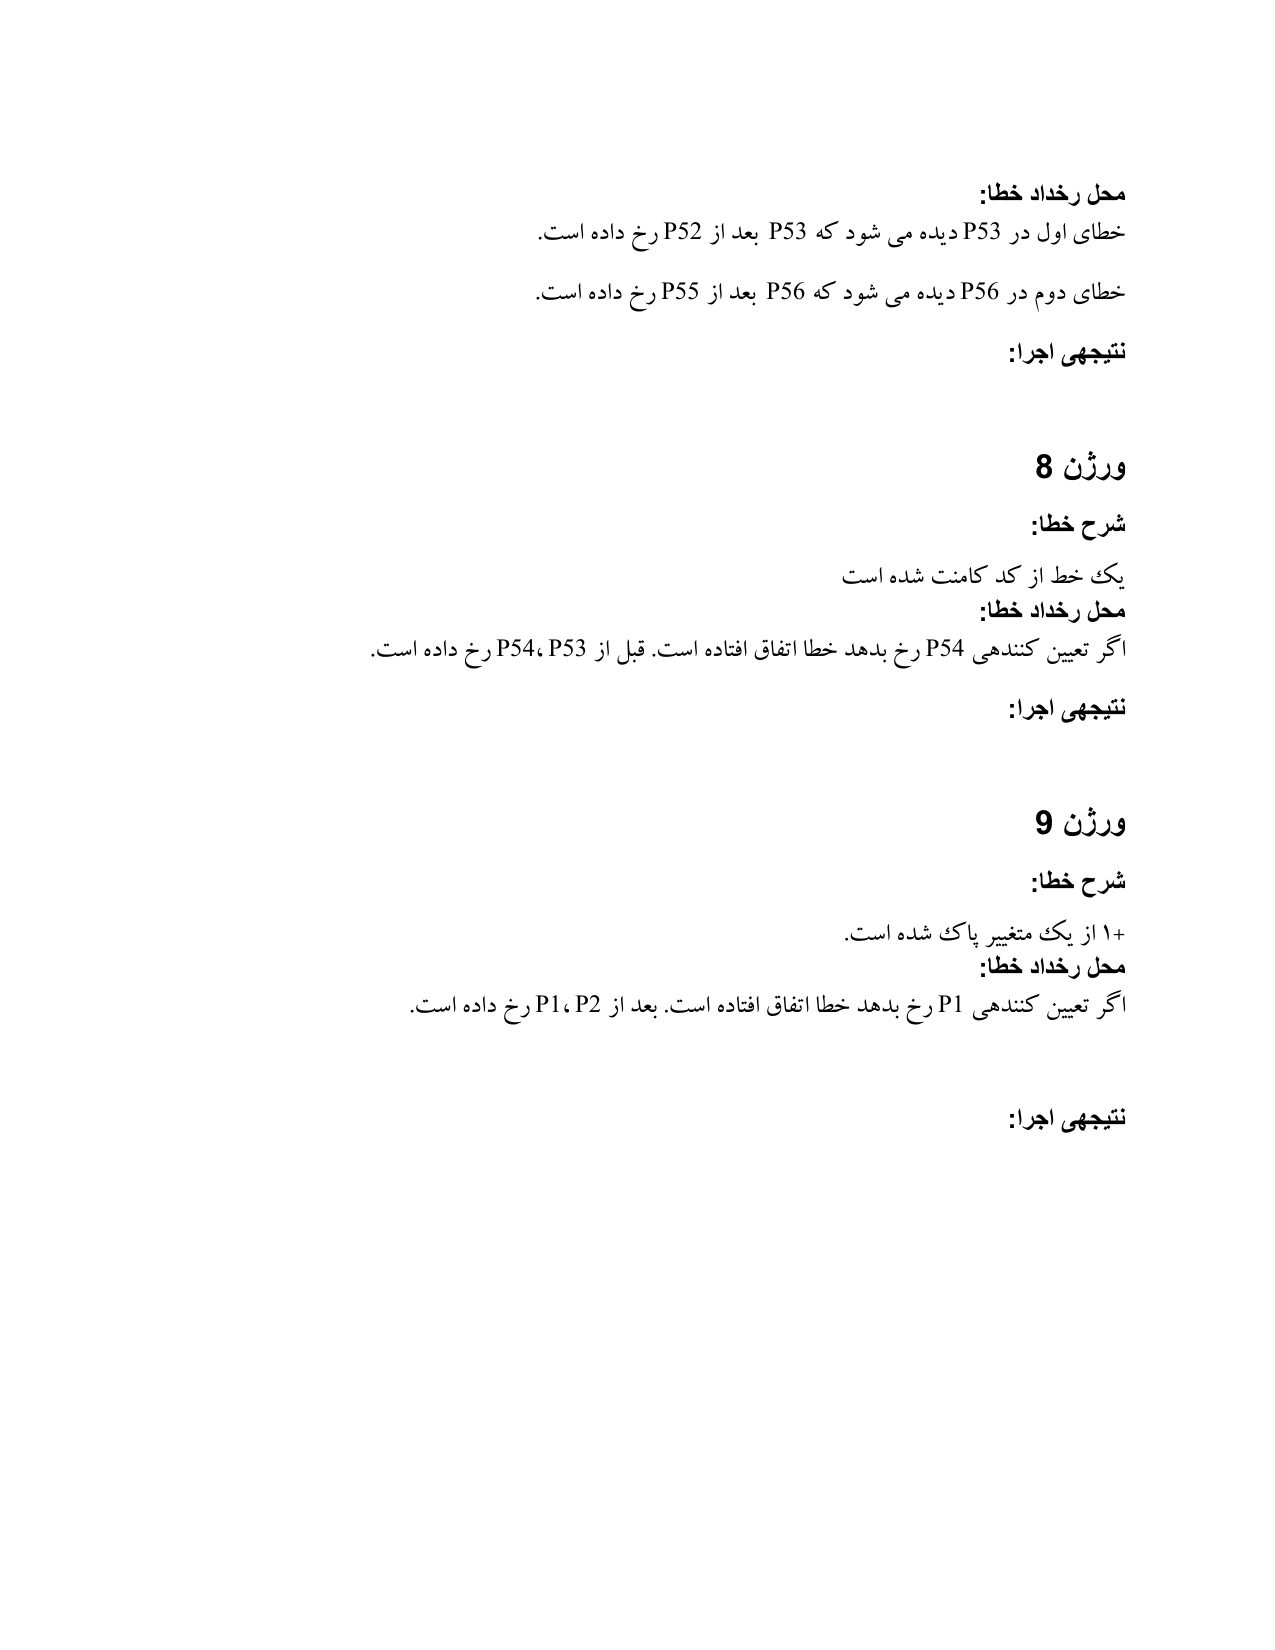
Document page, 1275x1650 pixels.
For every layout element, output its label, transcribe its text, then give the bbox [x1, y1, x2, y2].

text نتیجهی اجرا: [150, 1103, 1125, 1135]
subtitle شرح خطا: [150, 867, 1125, 898]
text نتیجهی اجرا: [150, 693, 1125, 724]
subtitle یک خط از کد کامنت شده است محل رخداد خطا: [150, 566, 1125, 627]
text اگر تعیین کنندهی P54 رخ بدهد خطا اتفاق افتاده است. قبل از P54، P53 رخ داده است. [150, 633, 1125, 668]
subtitle ورژن 9 [150, 803, 1125, 842]
subtitle محل رخداد خطا: [150, 150, 1125, 210]
text خطای دوم در P56 دیده می شود که P56 بعد از P55 رخ داده است. [150, 276, 1125, 312]
text نتیجهی اجرا: [150, 337, 1125, 368]
subtitle شرح خطا: [150, 510, 1125, 541]
subtitle +1 از یک متغییر پاک شده است. محل رخداد خطا: [150, 923, 1125, 983]
text اگر تعیین کنندهی P1 رخ بدهد خطا اتفاق افتاده است. بعد از P1، P2 رخ داده است. [150, 989, 1125, 1025]
text خطای اول در P53 دیده می شود که P53 بعد از P52 رخ داده است. [150, 216, 1125, 251]
subtitle ورژن 8 [150, 447, 1125, 485]
